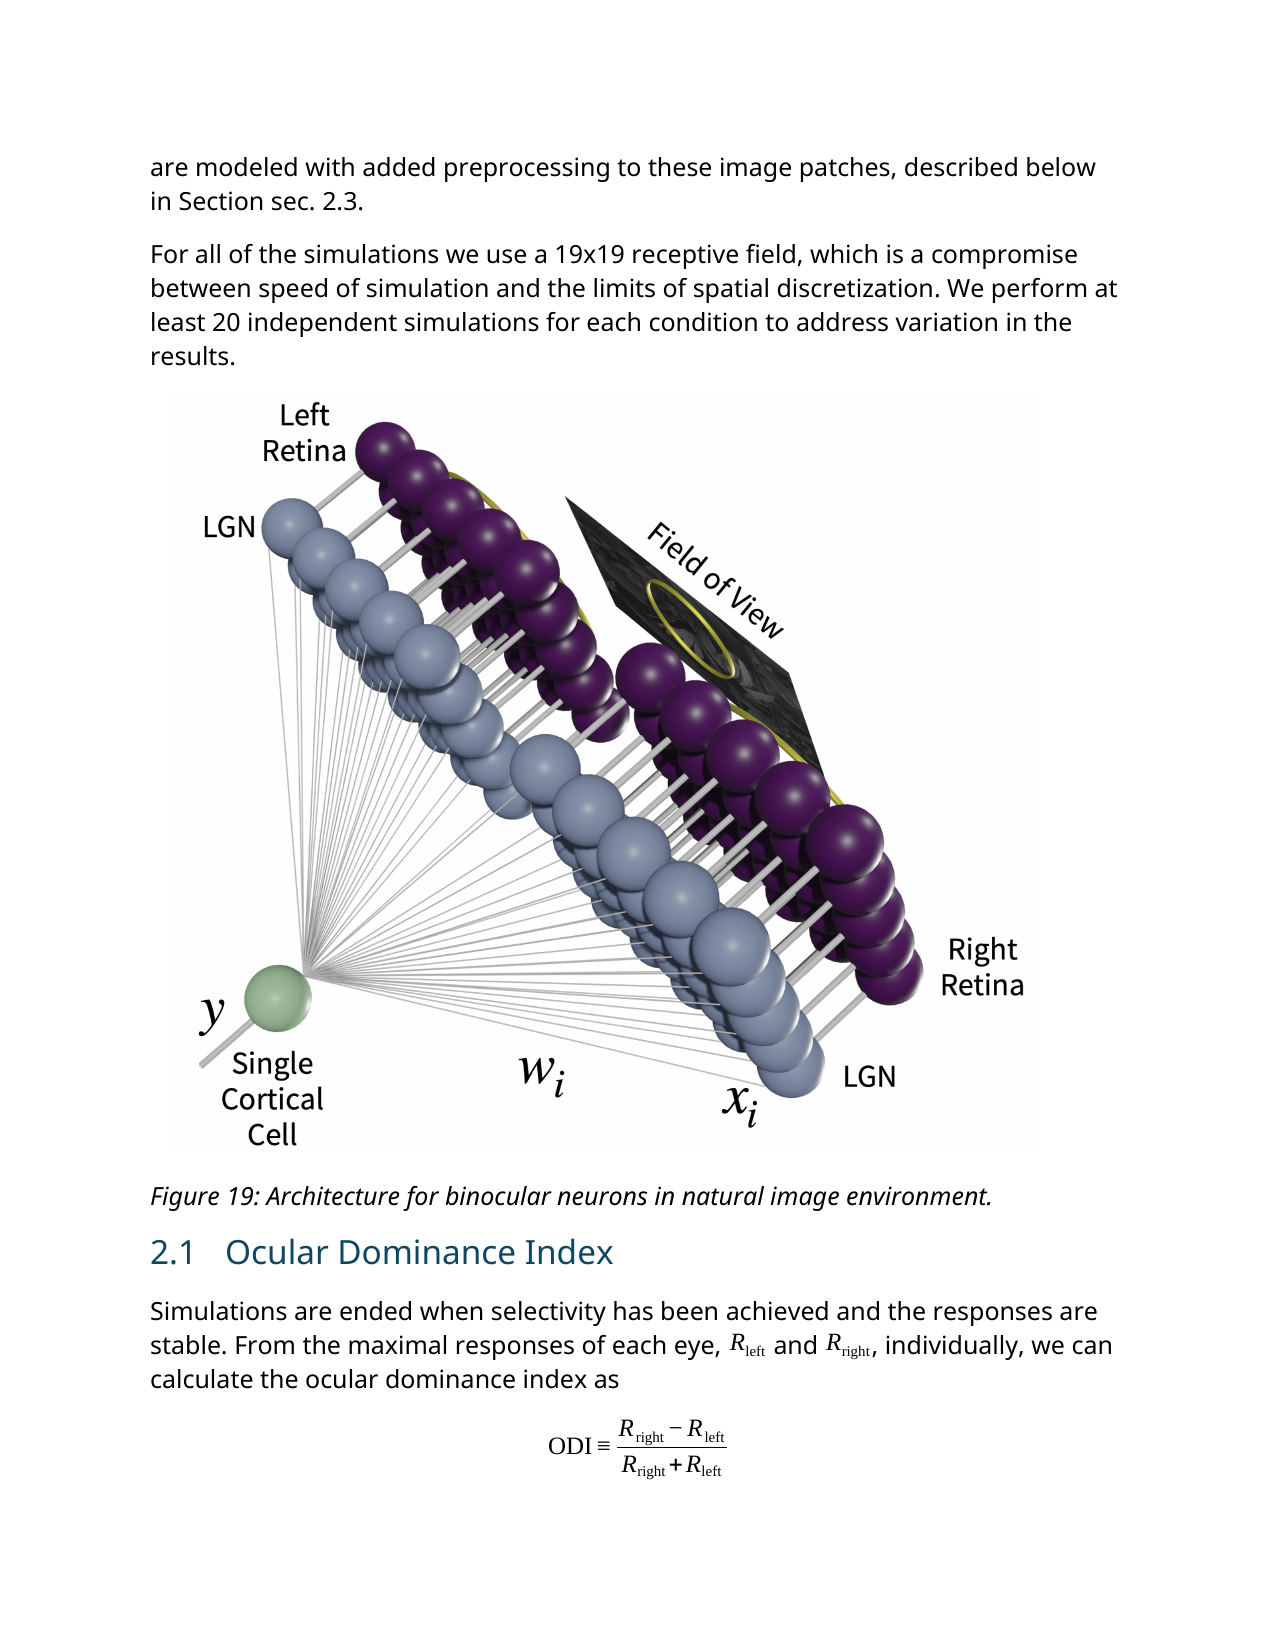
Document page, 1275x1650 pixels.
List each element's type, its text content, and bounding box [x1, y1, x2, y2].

text For all of the simulations we use a 19x19 receptive field, which is a compromise between speed of simulation and the limits of spatial discretization. We perform at least 20 independent simulations for each condition to address variation in the results. [150, 237, 1125, 373]
picture [168, 391, 1044, 1158]
subtitle 2.1 Ocular Dominance Index [150, 1229, 1125, 1274]
text Figure 19: Architecture for binocular neurons in natural image environment. [150, 1178, 1125, 1212]
text Simulations are ended when selectivity has been achieved and the responses are stable. From the maximal responses of each eye, and , individually, we can calculate the ocular dominance index as [150, 1293, 1125, 1395]
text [150, 150, 1125, 218]
